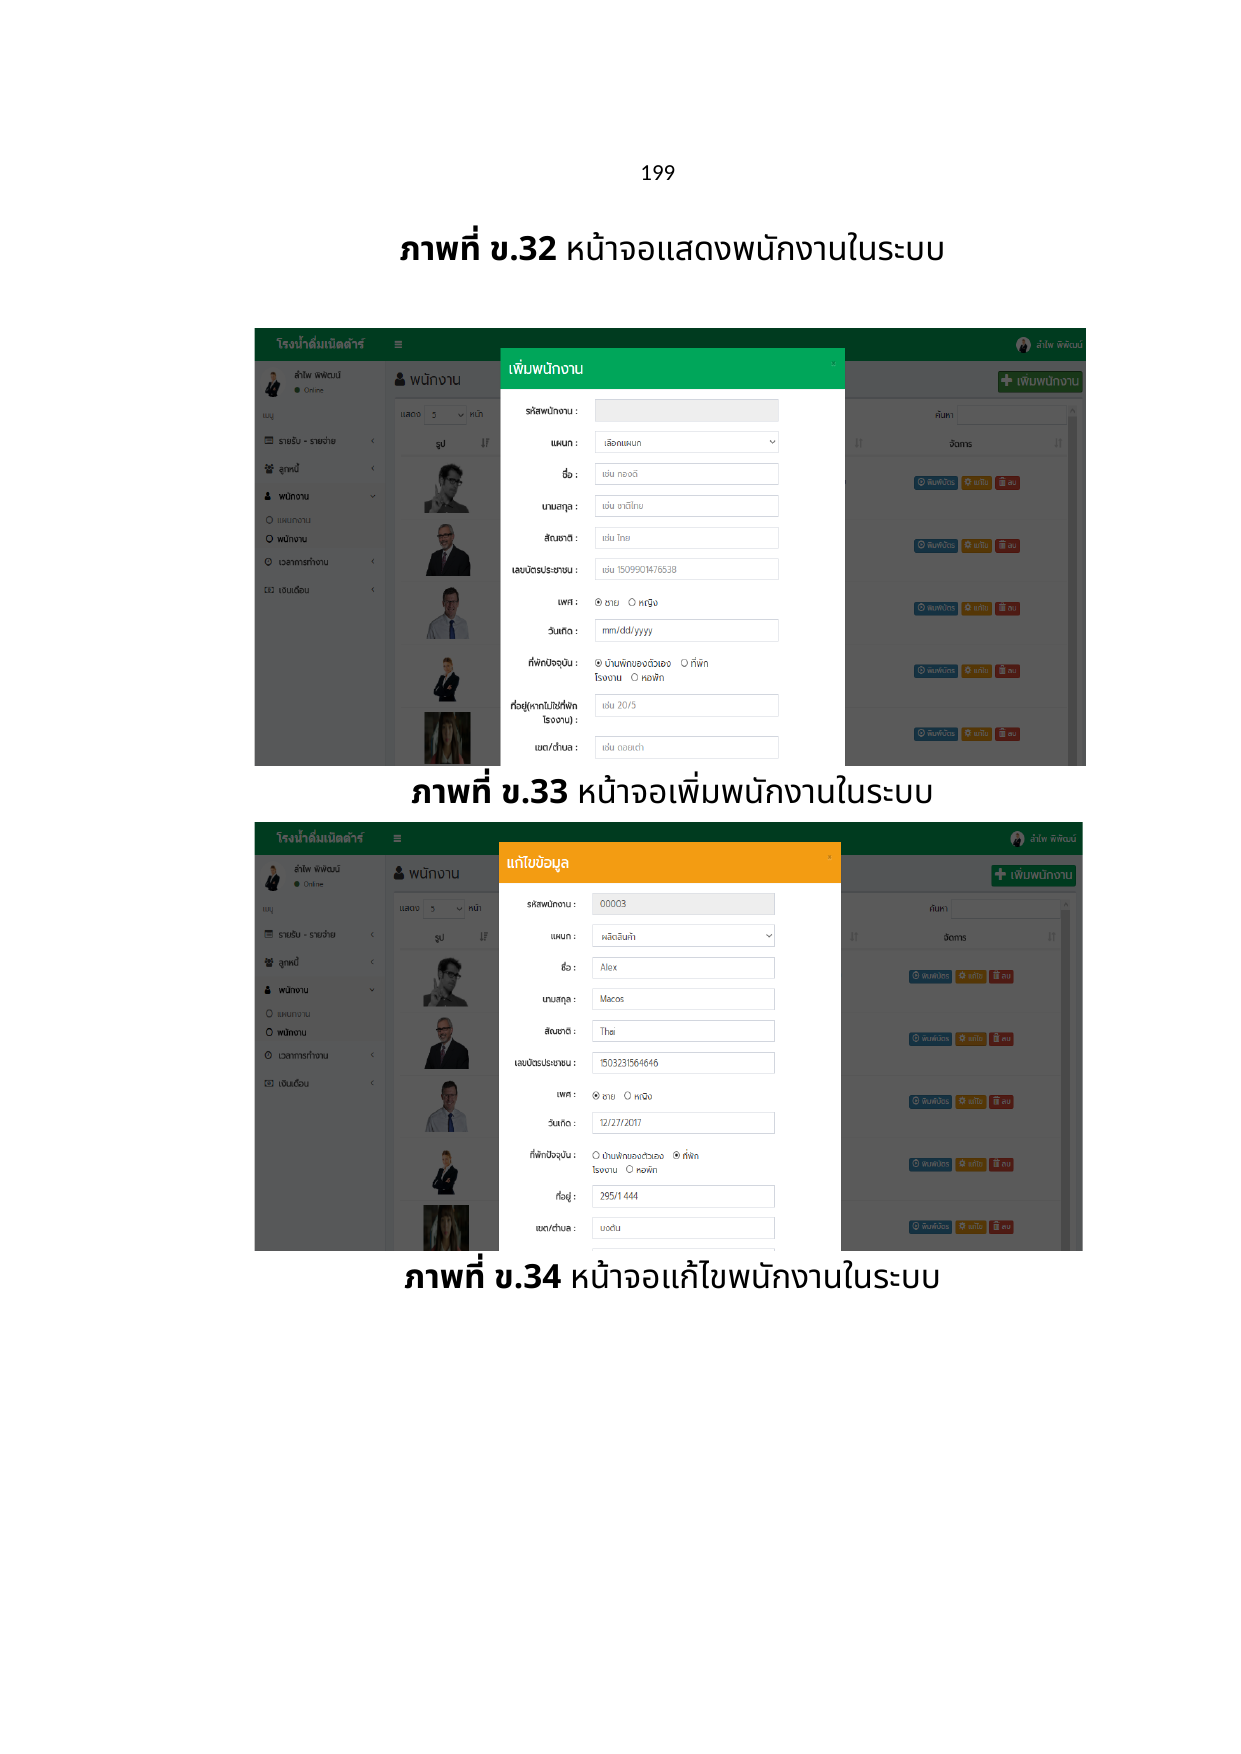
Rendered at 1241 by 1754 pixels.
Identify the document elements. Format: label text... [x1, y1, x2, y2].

picture [254, 822, 1083, 1251]
picture [254, 328, 1086, 766]
list ภาพที่ ข.33 หน้าจอเพิ่มพนักงานในระบบ [225, 768, 1090, 819]
list ภาพที่ ข.34 หน้าจอแก้ไขพนักงานในระบบ [225, 1253, 1090, 1303]
list ภาพที่ ข.32 หน้าจอแสดงพนักงานในระบบ [225, 225, 1090, 276]
